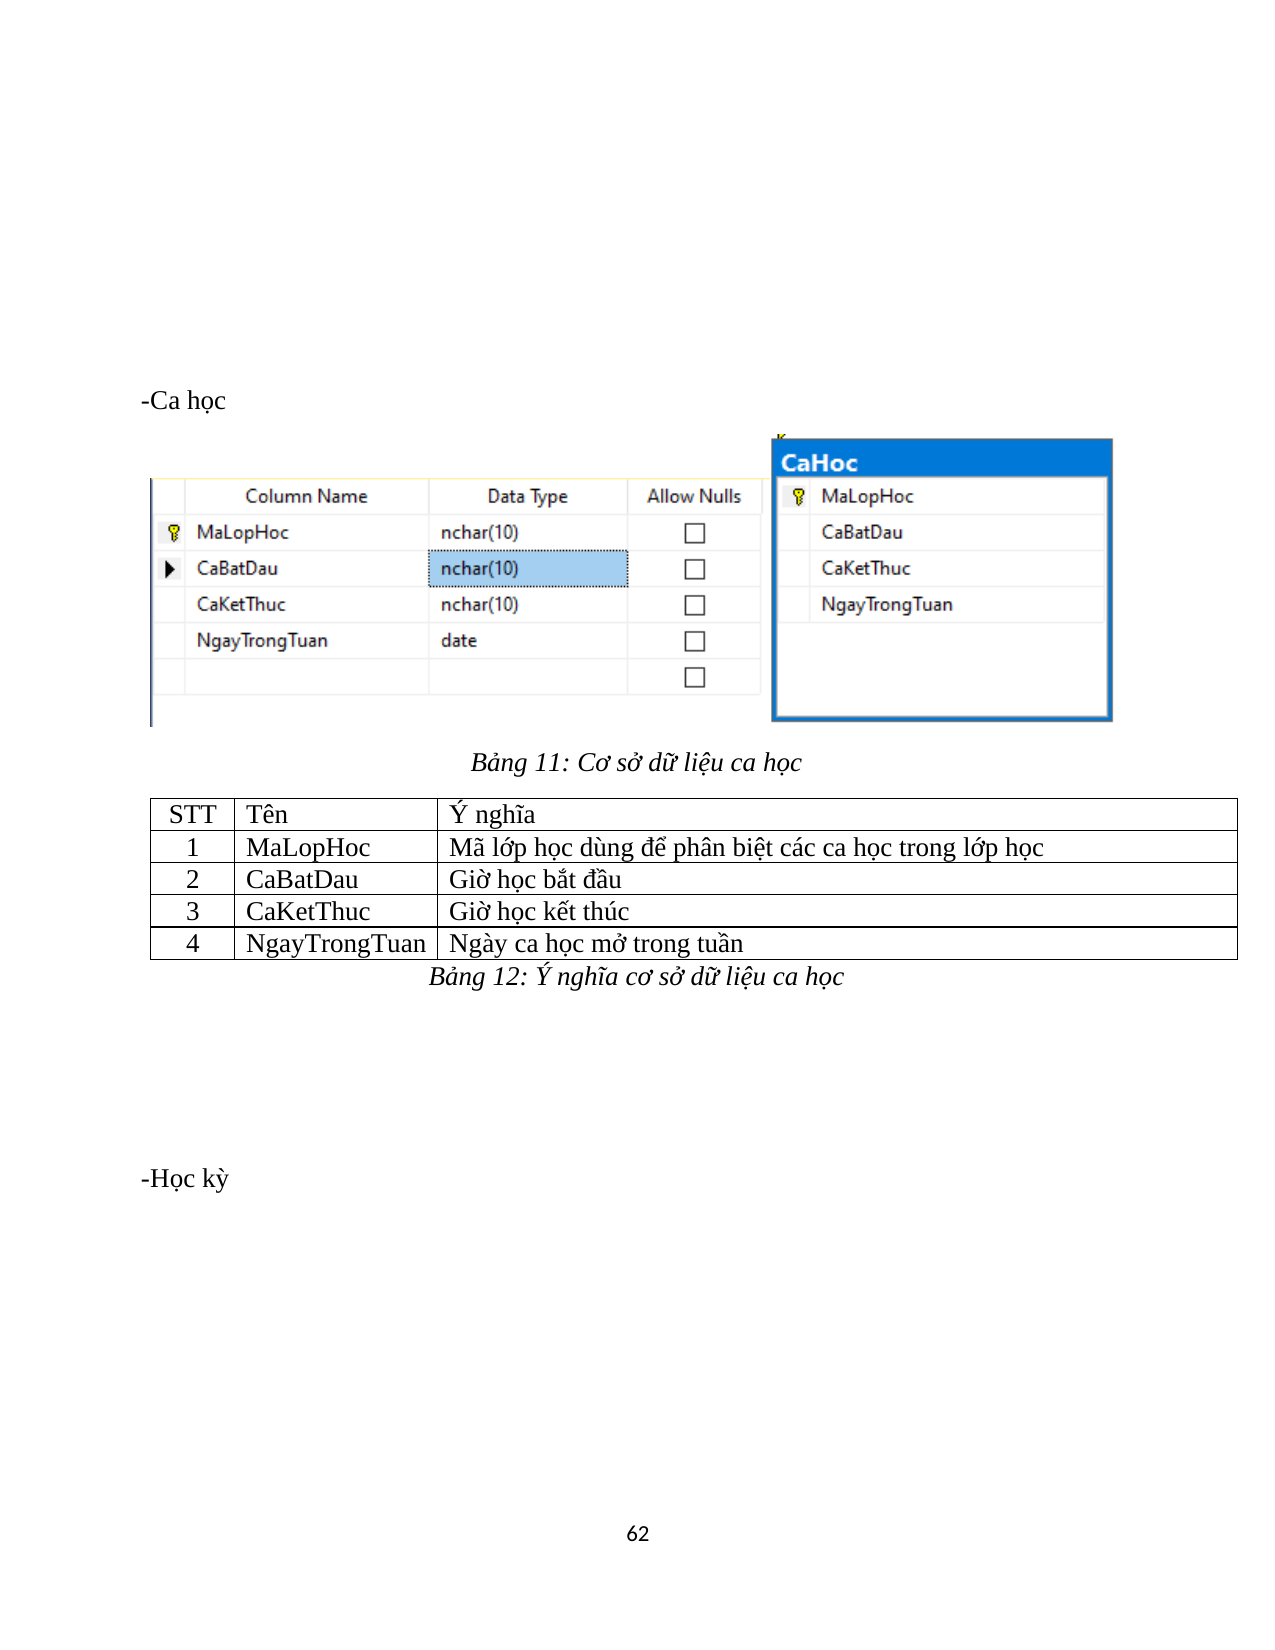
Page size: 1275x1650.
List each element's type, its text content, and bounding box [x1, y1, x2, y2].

table_cell Giờ học kết thúc [438, 895, 1237, 926]
text Bảng 11: Cơ sở dữ liệu ca học [150, 746, 1125, 777]
table_cell CaKetThuc [235, 895, 437, 926]
text Bảng 12: Ý nghĩa cơ sở dữ liệu ca học [150, 960, 1125, 991]
table_cell NgayTrongTuan [235, 928, 437, 958]
table_cell Ngày ca học mở trong tuần [438, 928, 1237, 958]
table_header Tên [235, 799, 437, 830]
list Học kỳ [141, 1162, 1125, 1193]
list Ca học [141, 384, 1125, 416]
table_cell MaLopHoc [235, 831, 437, 862]
table_cell Giờ học bắt đầu [438, 863, 1237, 894]
picture [150, 434, 1121, 727]
table_header Ý nghĩa [438, 799, 1237, 830]
table_cell 1 [151, 831, 234, 862]
table_header STT [151, 799, 234, 830]
table_cell Mã lớp học dùng để phân biệt các ca học trong lớp học [438, 831, 1237, 862]
table_cell CaBatDau [235, 863, 437, 894]
table_cell 3 [151, 895, 234, 926]
table_cell 4 [151, 928, 234, 958]
table_cell 2 [151, 863, 234, 894]
